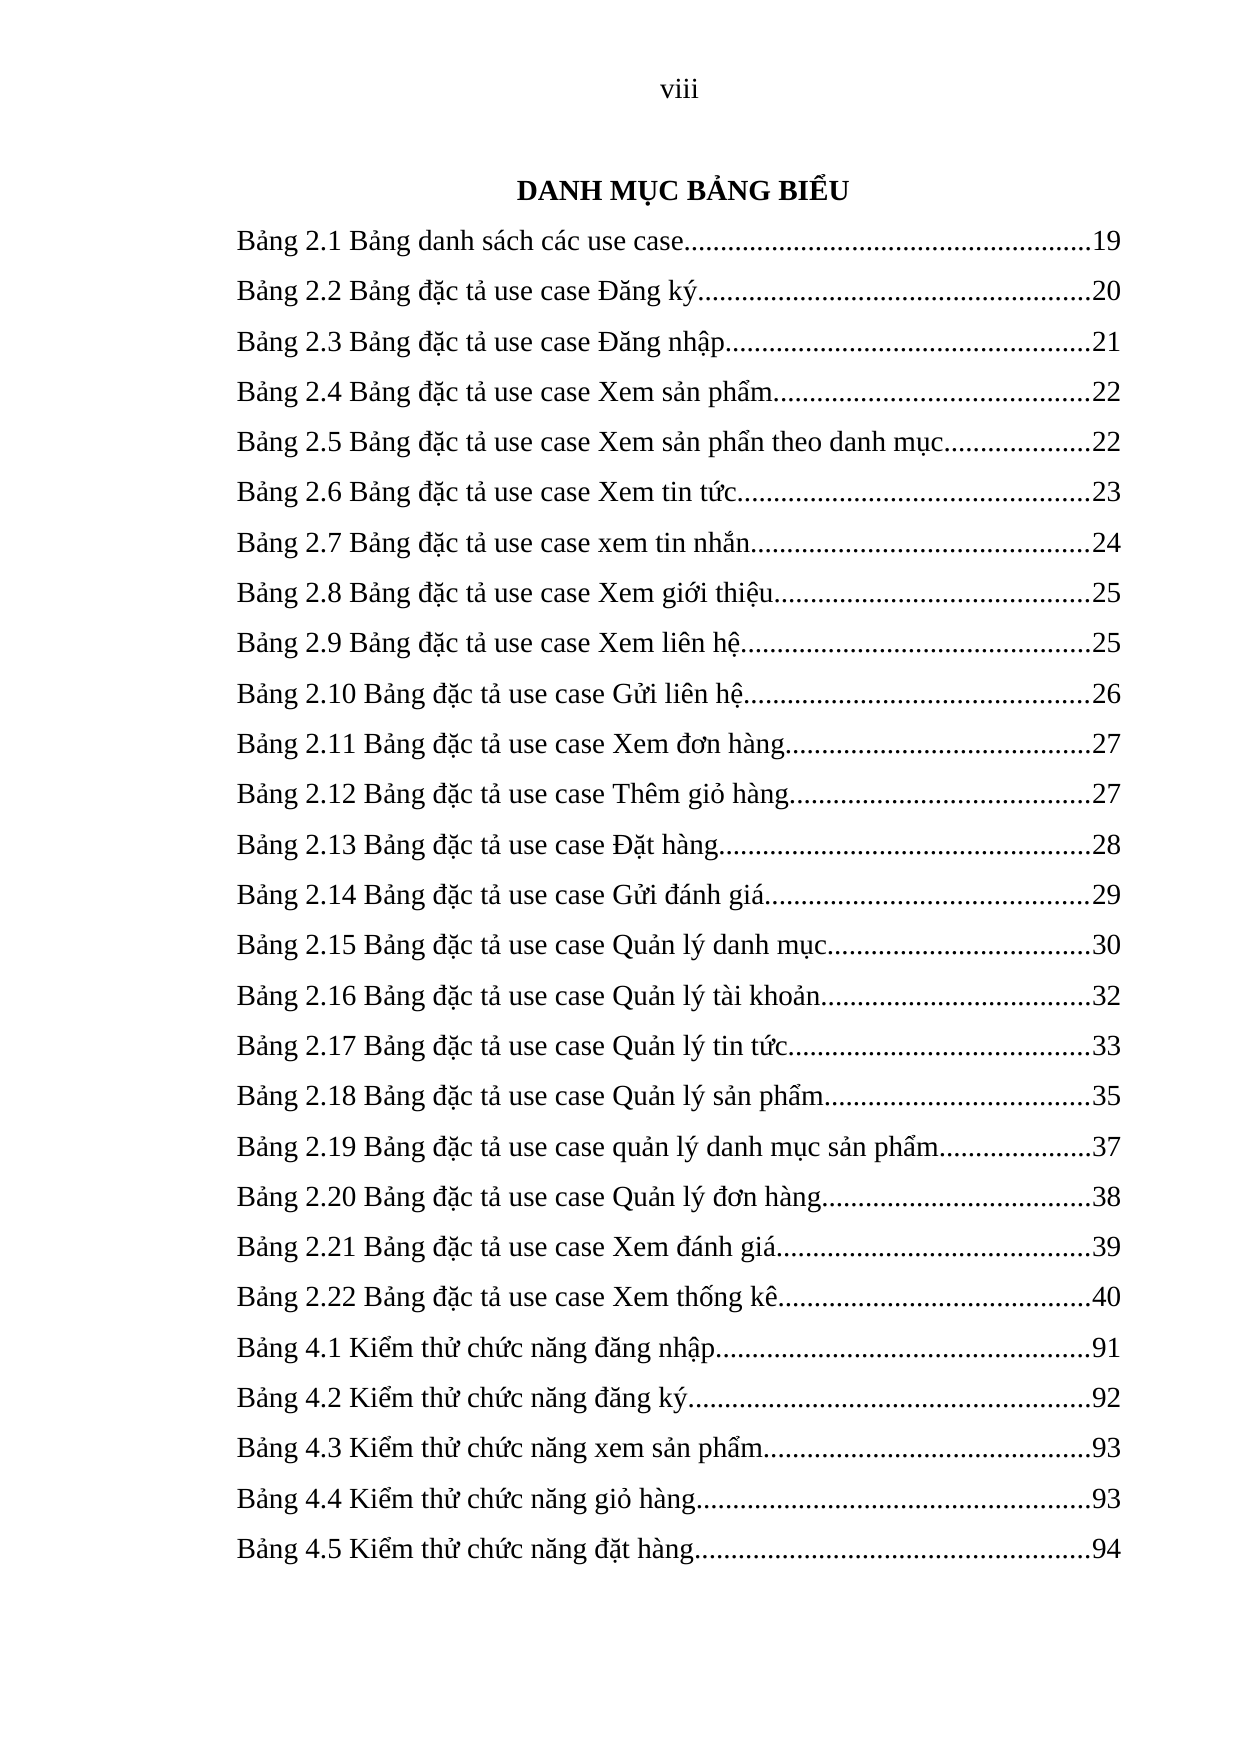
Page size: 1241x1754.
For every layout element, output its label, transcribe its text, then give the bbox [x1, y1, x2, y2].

text Bảng 2.5 Bảng đặc tả use case Xem sản phẩn theo danh mục 22 [207, 424, 1122, 458]
text Bảng 2.22 Bảng đặc tả use case Xem thống kê 40 [207, 1279, 1122, 1313]
subtitle DANH MỤC BẢNG BIỂU [244, 173, 1122, 206]
text Bảng 2.20 Bảng đặc tả use case Quản lý đơn hàng 38 [207, 1179, 1122, 1212]
text Bảng 2.16 Bảng đặc tả use case Quản lý tài khoản 32 [207, 978, 1122, 1011]
text Bảng 4.4 Kiểm thử chức năng giỏ hàng 93 [207, 1481, 1122, 1514]
text Bảng 2.9 Bảng đặc tả use case Xem liên hệ 25 [207, 626, 1122, 659]
text Bảng 2.1 Bảng danh sách các use case 19 [207, 223, 1122, 257]
text Bảng 2.17 Bảng đặc tả use case Quản lý tin tức 33 [207, 1028, 1122, 1062]
text Bảng 4.3 Kiểm thử chức năng xem sản phẩm 93 [207, 1431, 1122, 1464]
text Bảng 2.3 Bảng đặc tả use case Đăng nhập 21 [207, 324, 1122, 357]
text Bảng 4.5 Kiểm thử chức năng đặt hàng 94 [207, 1531, 1122, 1565]
text Bảng 4.2 Kiểm thử chức năng đăng ký 92 [207, 1380, 1122, 1414]
text Bảng 2.11 Bảng đặc tả use case Xem đơn hàng 27 [207, 726, 1122, 760]
text Bảng 2.13 Bảng đặc tả use case Đặt hàng 28 [207, 827, 1122, 860]
text Bảng 2.7 Bảng đặc tả use case xem tin nhắn 24 [207, 525, 1122, 558]
text Bảng 2.14 Bảng đặc tả use case Gửi đánh giá 29 [207, 877, 1122, 911]
text Bảng 2.6 Bảng đặc tả use case Xem tin tức 23 [207, 474, 1122, 508]
text Bảng 2.8 Bảng đặc tả use case Xem giới thiệu 25 [207, 575, 1122, 609]
text Bảng 2.18 Bảng đặc tả use case Quản lý sản phẩm 35 [207, 1078, 1122, 1112]
text Bảng 2.19 Bảng đặc tả use case quản lý danh mục sản phẩm 37 [207, 1129, 1122, 1162]
text Bảng 2.21 Bảng đặc tả use case Xem đánh giá 39 [207, 1229, 1122, 1263]
text Bảng 2.4 Bảng đặc tả use case Xem sản phẩm 22 [207, 374, 1122, 407]
text Bảng 4.1 Kiểm thử chức năng đăng nhập 91 [207, 1330, 1122, 1363]
text Bảng 2.2 Bảng đặc tả use case Đăng ký 20 [207, 273, 1122, 307]
text Bảng 2.12 Bảng đặc tả use case Thêm giỏ hàng 27 [207, 776, 1122, 810]
text Bảng 2.15 Bảng đặc tả use case Quản lý danh mục 30 [207, 927, 1122, 961]
text Bảng 2.10 Bảng đặc tả use case Gửi liên hệ 26 [207, 676, 1122, 709]
